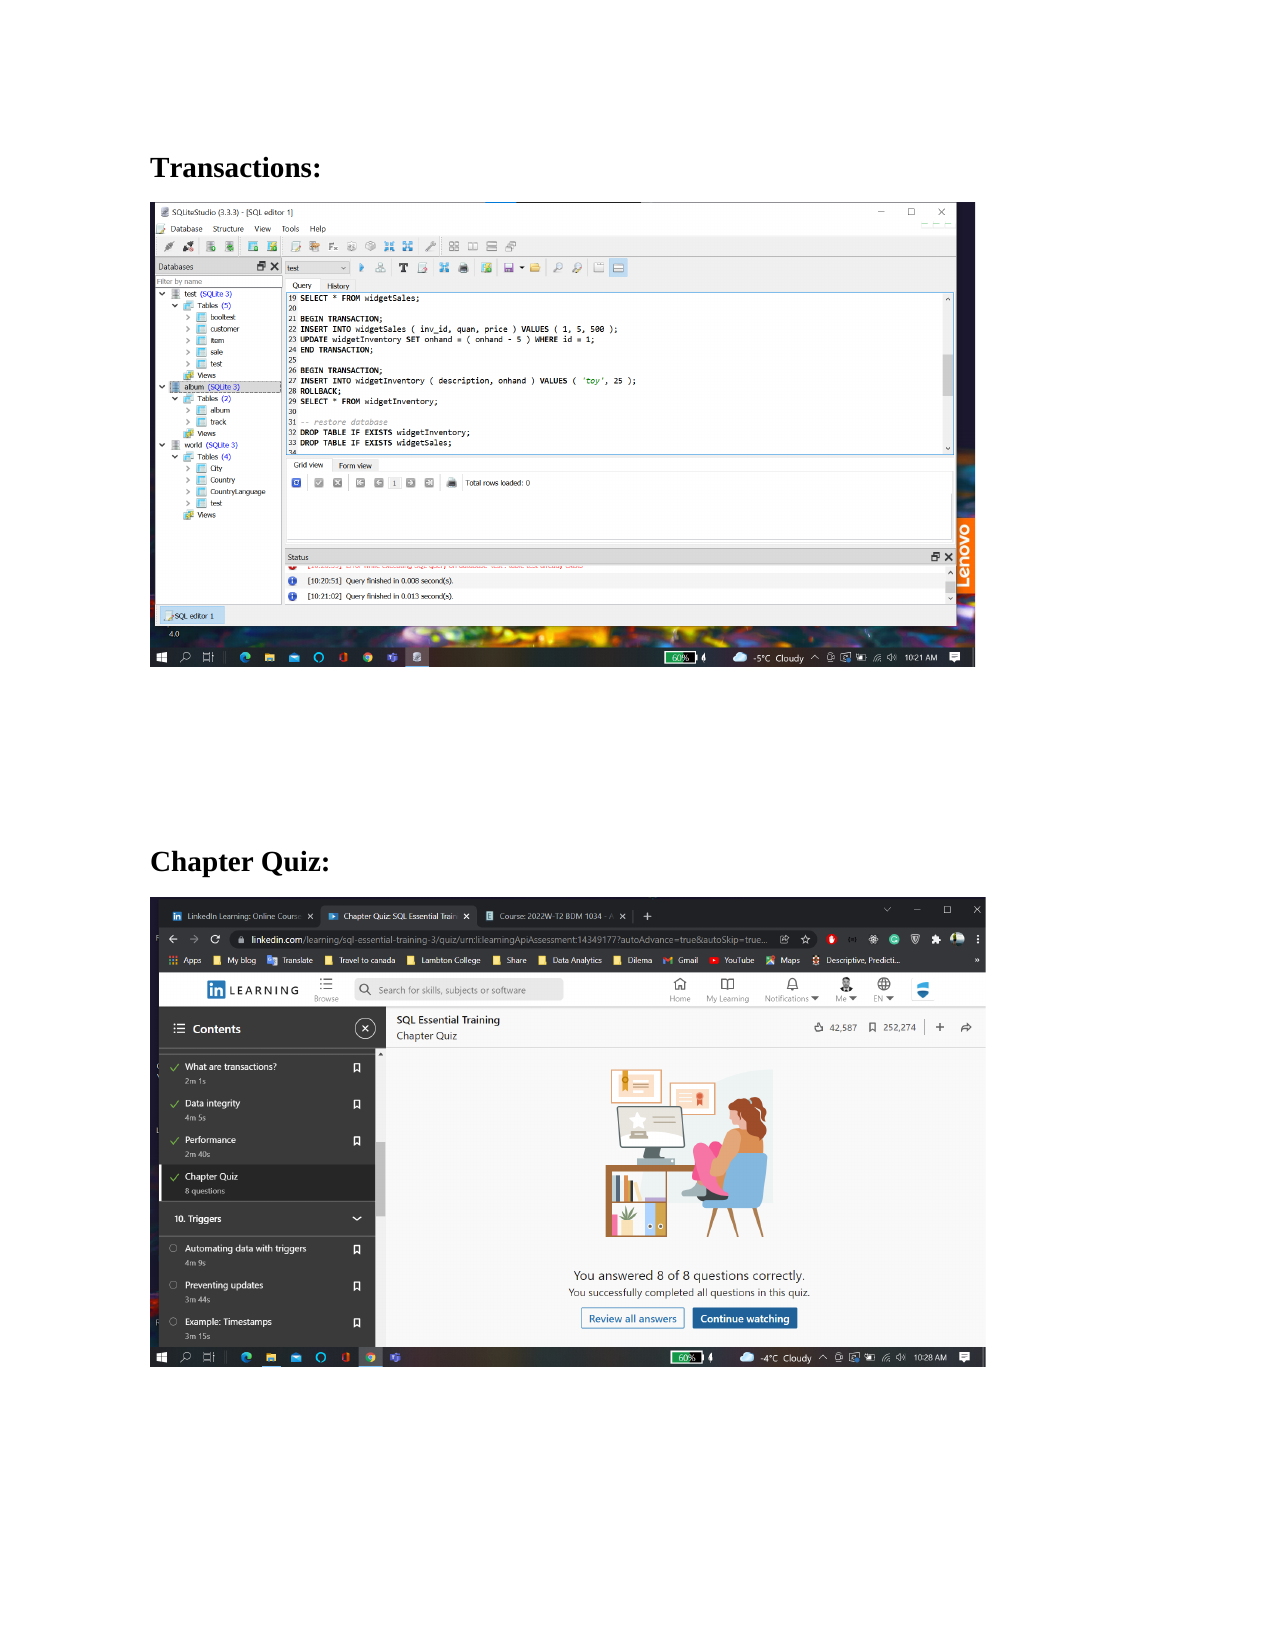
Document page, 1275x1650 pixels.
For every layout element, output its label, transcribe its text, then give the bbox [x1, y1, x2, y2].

picture [150, 897, 986, 1367]
text Transactions: [150, 150, 1125, 183]
text Chapter Quiz: [150, 844, 1125, 878]
picture [150, 202, 976, 667]
